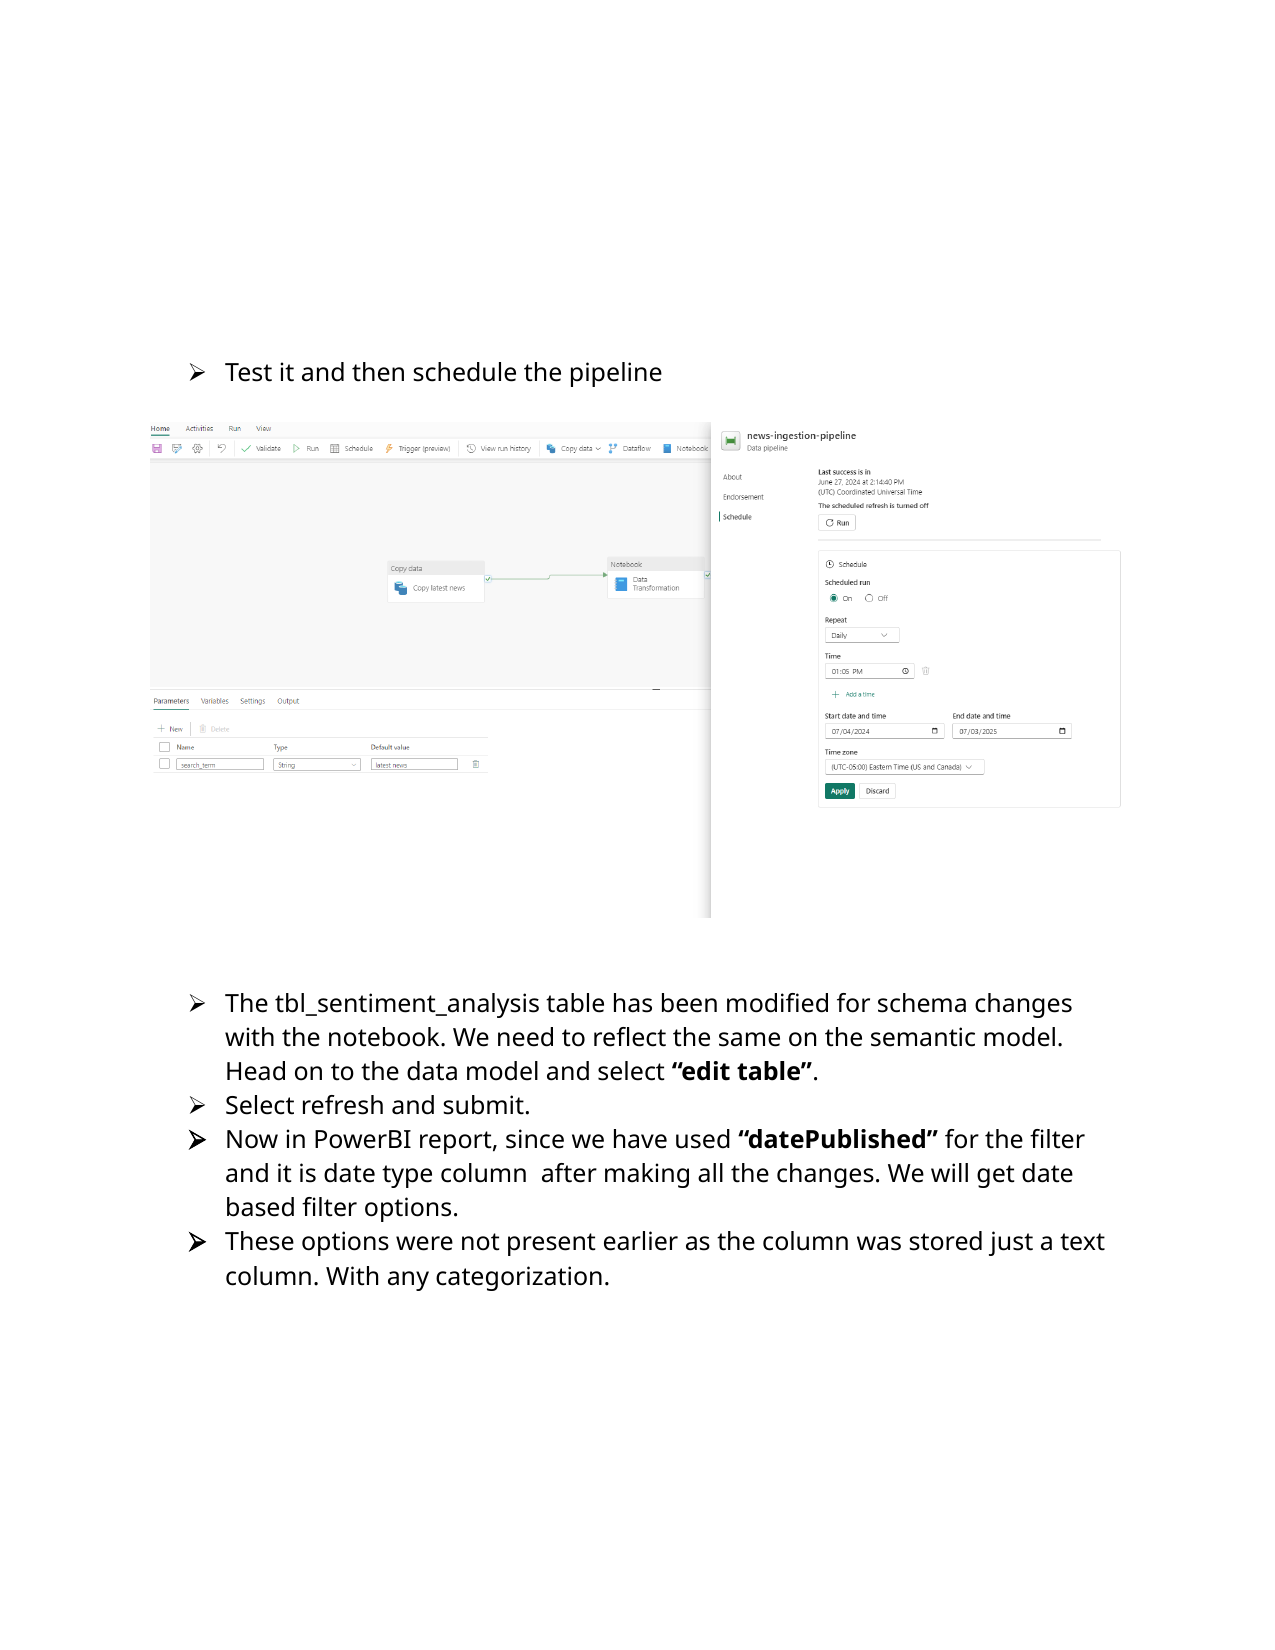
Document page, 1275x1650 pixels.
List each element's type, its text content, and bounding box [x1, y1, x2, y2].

list Select refresh and submit. [187, 1088, 1125, 1122]
list Test it and then schedule the pipeline [187, 354, 1125, 388]
list The tbl_sentiment_analysis table has been modified for schema changes with the notebook. We need to reflect the same on the semantic model. Head on to the data model and select “edit table”. [187, 986, 1125, 1088]
picture [150, 422, 1125, 918]
list These options were not present earlier as the column was stored just a text column. With any categorization. [187, 1224, 1125, 1292]
list Now in PowerBI report, since we have used “datePublished” for the filter and it is date type column after making all the changes. We will get date based filter options. [187, 1122, 1125, 1224]
